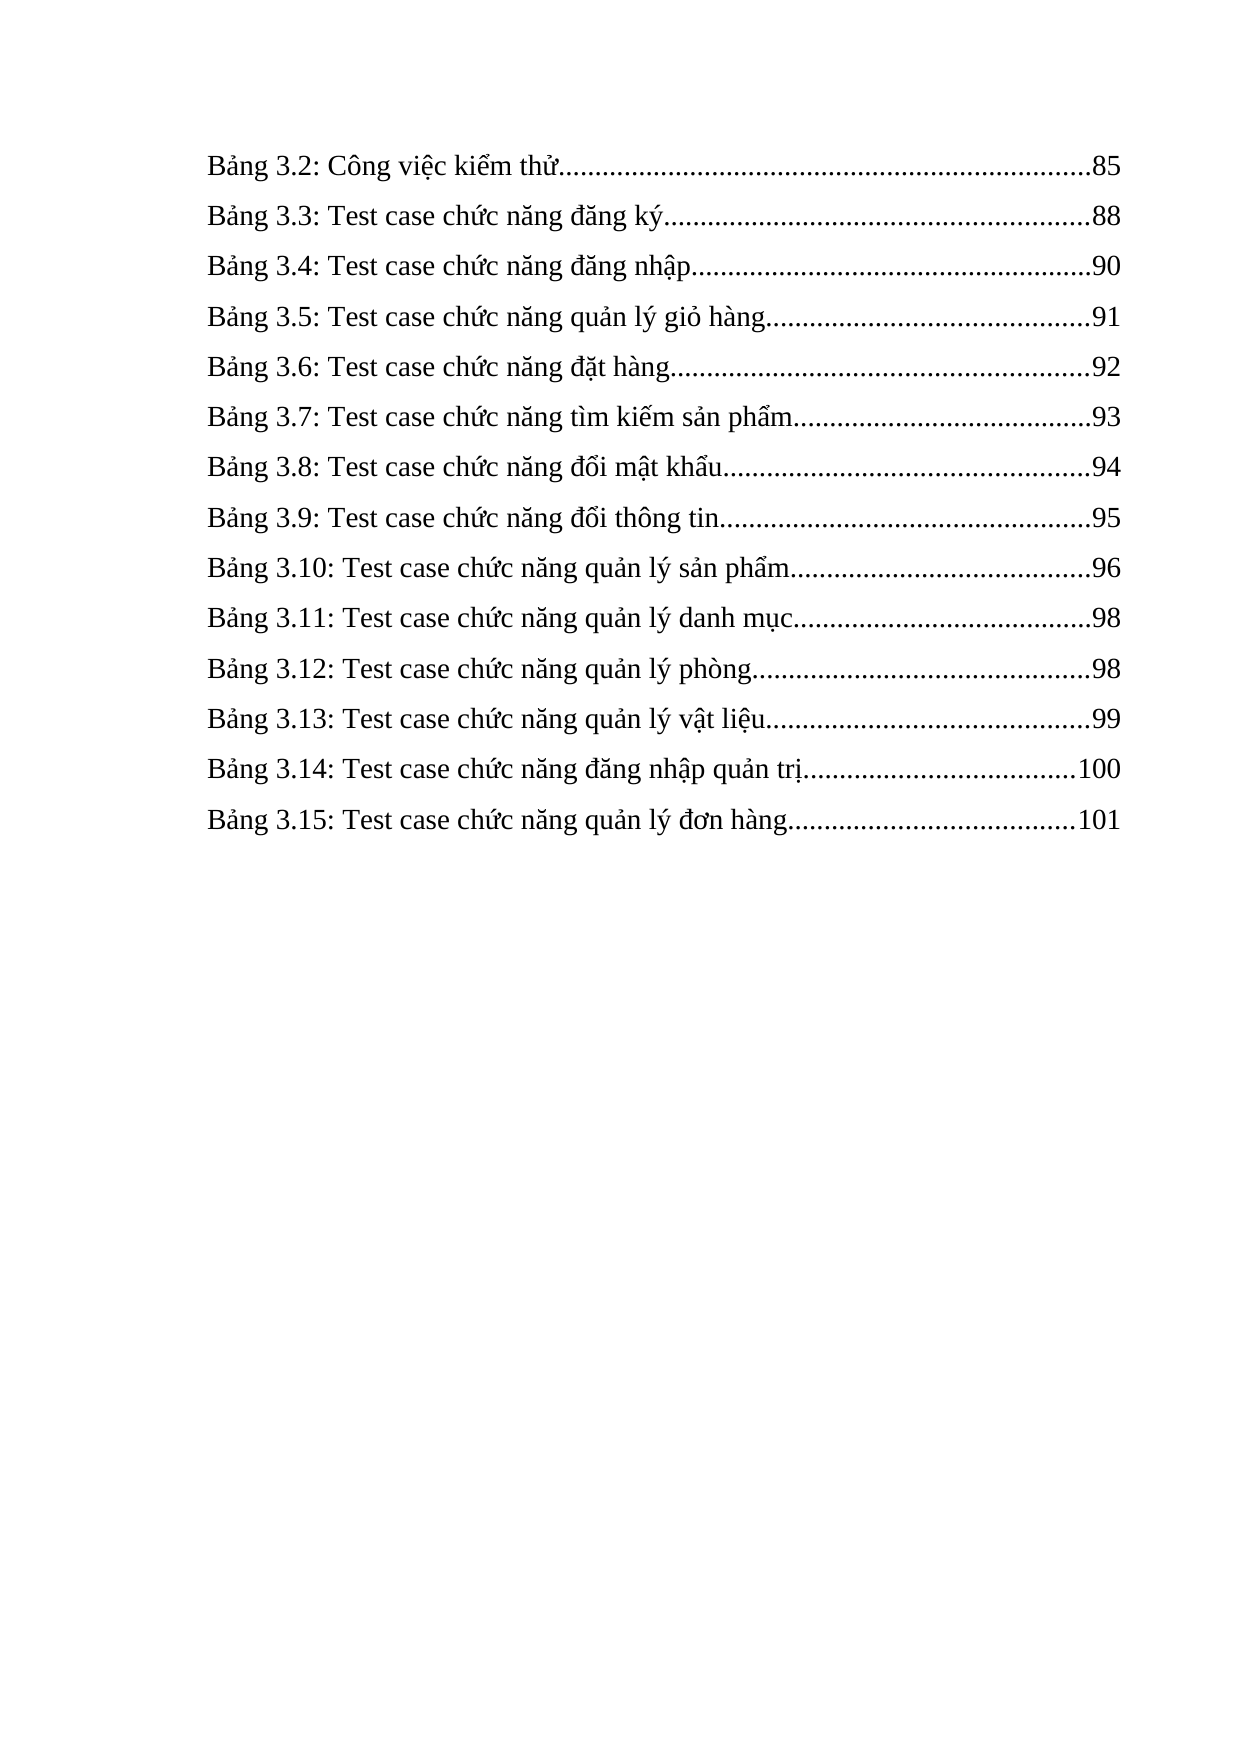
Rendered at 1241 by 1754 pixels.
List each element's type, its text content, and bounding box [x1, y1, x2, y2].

text Bảng 3.9: Test case chức năng đổi thông tin 95 [207, 500, 1122, 533]
text Bảng 3.7: Test case chức năng tìm kiếm sản phẩm 93 [207, 399, 1122, 433]
text Bảng 3.5: Test case chức năng quản lý giỏ hàng 91 [207, 299, 1122, 332]
text Bảng 3.10: Test case chức năng quản lý sản phẩm 96 [207, 550, 1122, 584]
text Bảng 3.14: Test case chức năng đăng nhập quản trị 100 [207, 751, 1122, 785]
text Bảng 3.6: Test case chức năng đặt hàng 92 [207, 349, 1122, 382]
text Bảng 3.11: Test case chức năng quản lý danh mục 98 [207, 601, 1122, 634]
text Bảng 3.2: Công việc kiểm thử 85 [207, 148, 1122, 181]
text Bảng 3.8: Test case chức năng đổi mật khẩu 94 [207, 449, 1122, 483]
text Bảng 3.4: Test case chức năng đăng nhập 90 [207, 248, 1122, 282]
text Bảng 3.3: Test case chức năng đăng ký 88 [207, 198, 1122, 232]
text Bảng 3.15: Test case chức năng quản lý đơn hàng 101 [207, 802, 1122, 835]
text Bảng 3.13: Test case chức năng quản lý vật liệu 99 [207, 701, 1122, 735]
text Bảng 3.12: Test case chức năng quản lý phòng 98 [207, 651, 1122, 684]
